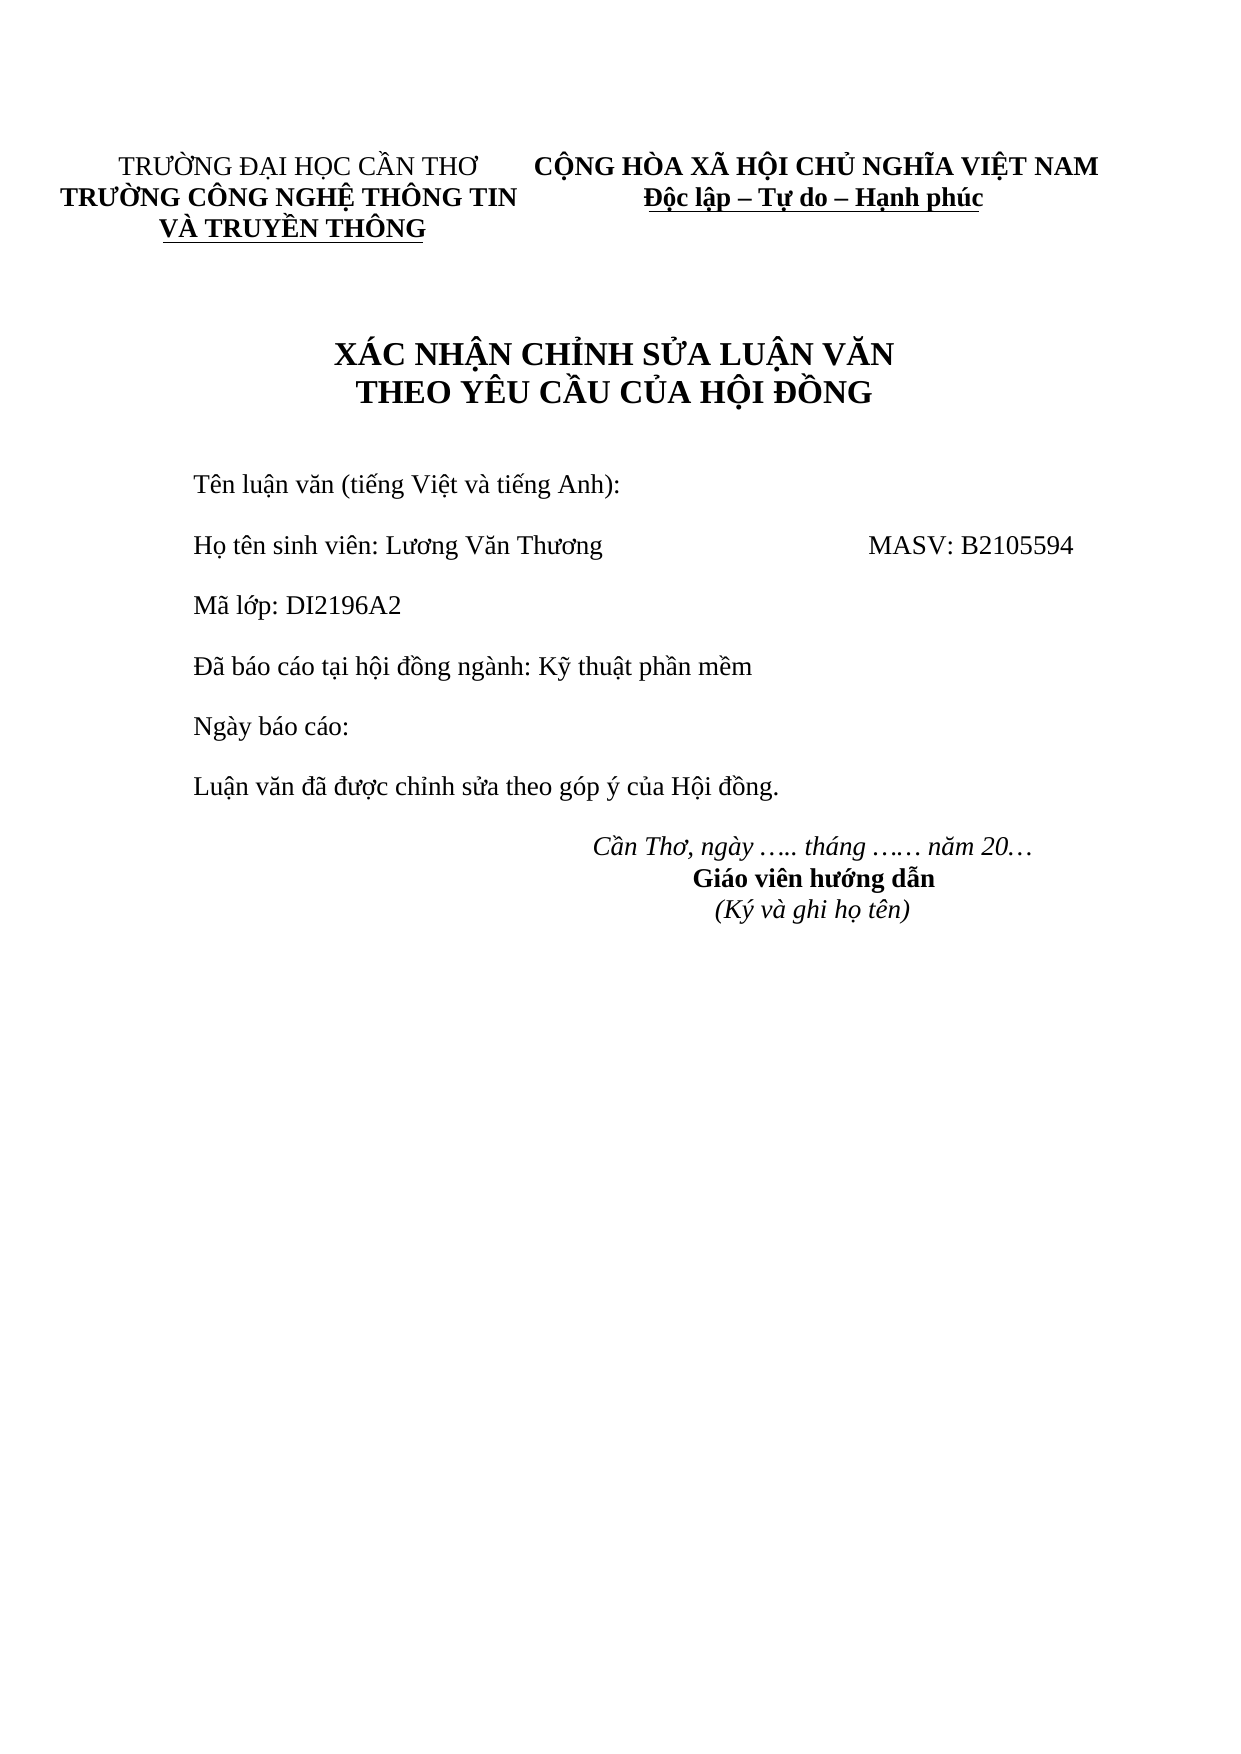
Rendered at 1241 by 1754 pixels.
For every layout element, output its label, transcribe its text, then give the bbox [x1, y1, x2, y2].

text Giáo viên hướng dẫn [118, 862, 1110, 893]
text Đã báo cáo tại hội đồng ngành: Kỹ thuật phần mềm [118, 649, 1110, 681]
text XÁC NHẬN CHỈNH SỬA LUẬN VĂN [118, 334, 1110, 372]
text TRƯỜNG ĐẠI HỌC CẦN THƠ CỘNG HÒA XÃ HỘI CHỦ NGHĨA VIỆT NAM [60, 150, 1110, 181]
text (Ký và ghi họ tên) [118, 893, 1110, 924]
text Họ tên sinh viên: Lương Văn Thương MASV: B2105594 [118, 529, 1110, 560]
text Luận văn đã được chỉnh sửa theo góp ý của Hội đồng. [118, 770, 1110, 801]
text Cần Thơ, ngày ….. tháng …… năm 20… [118, 831, 1110, 862]
text Ngày báo cáo: [118, 710, 1110, 741]
text THEO YÊU CẦU CỦA HỘI ĐỒNG [118, 372, 1110, 411]
text TRƯỜNG CÔNG NGHỆ THÔNG TIN Độc lập – Tự do – Hạnh phúc [60, 181, 1110, 212]
text Tên luận văn (tiếng Việt và tiếng Anh): [193, 469, 1110, 500]
text VÀ TRUYỀN THÔNG [60, 212, 1110, 243]
text Mã lớp: DI2196A2 [118, 589, 1110, 620]
